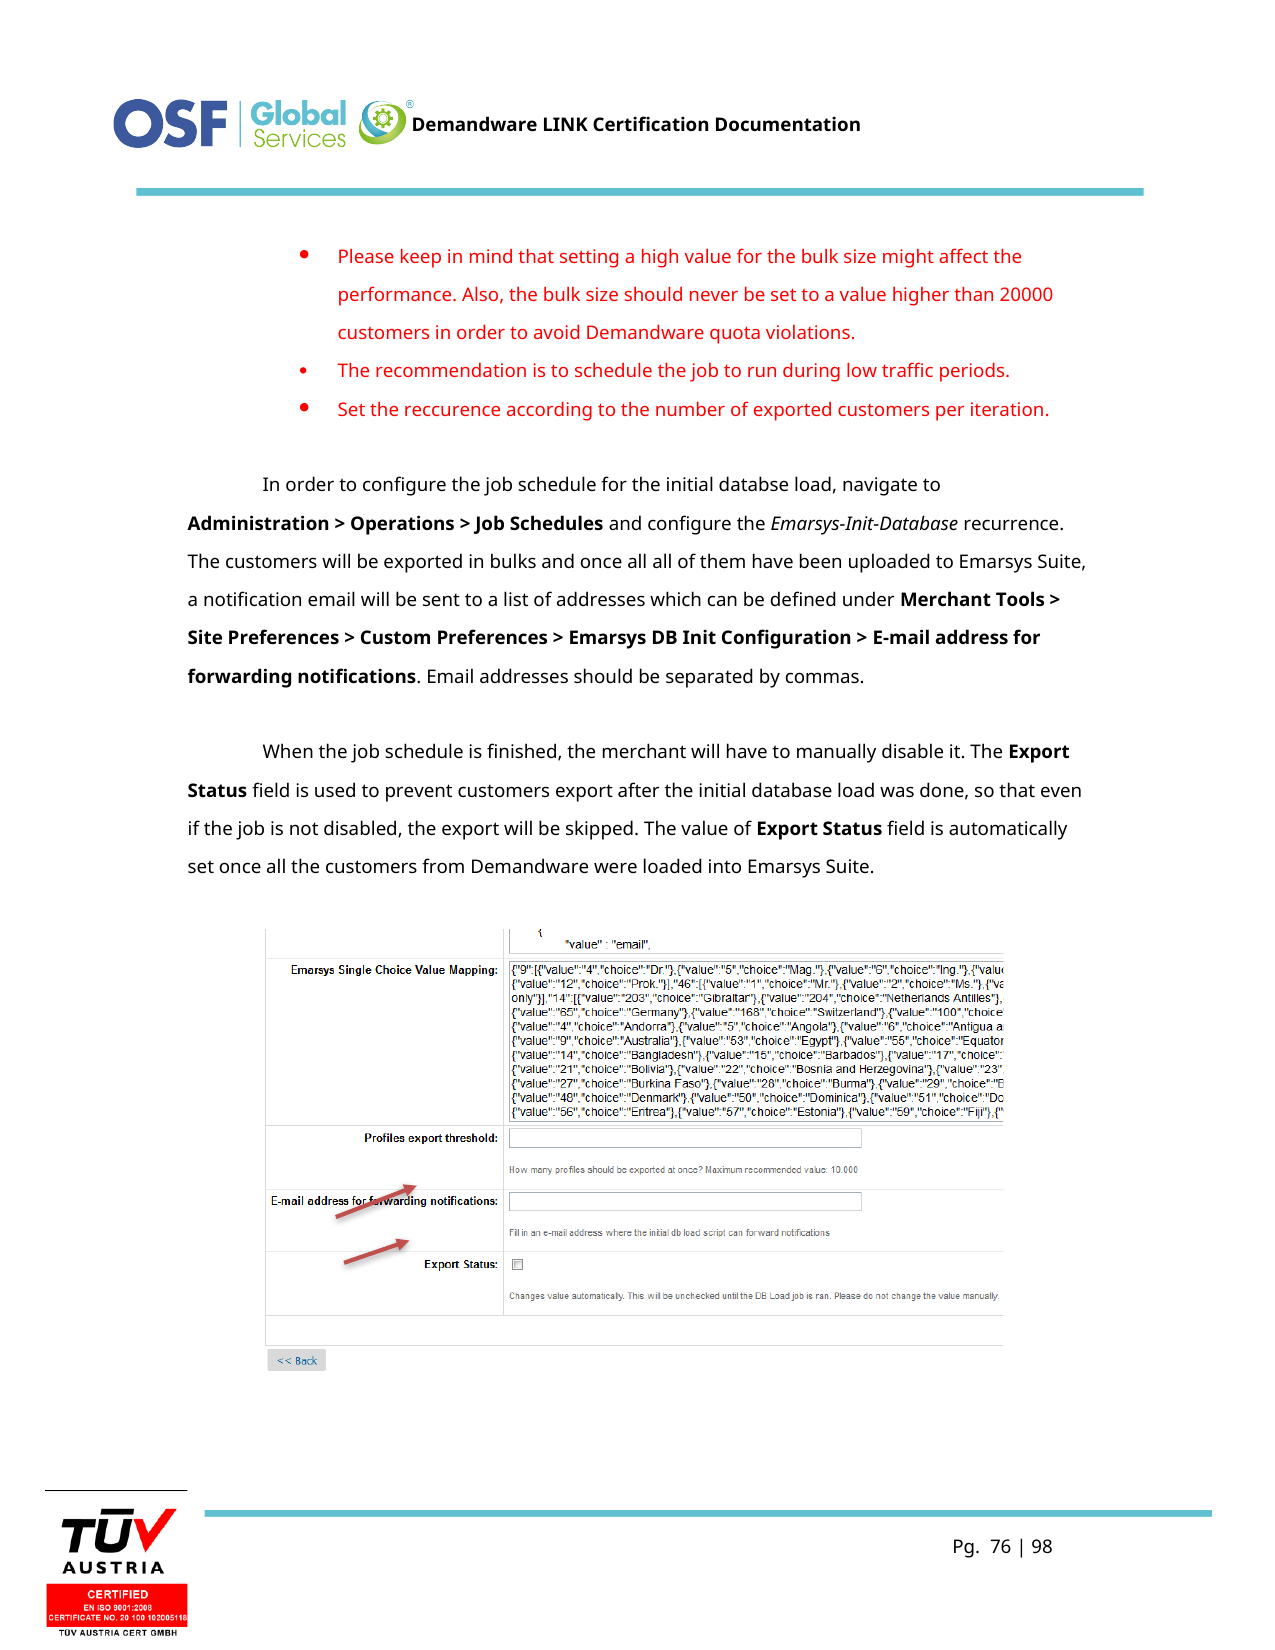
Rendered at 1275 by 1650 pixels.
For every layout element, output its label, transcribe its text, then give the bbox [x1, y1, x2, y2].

list The recommendation is to schedule the job to run during low traffic periods. [300, 358, 1087, 383]
text When the job schedule is finished, the merchant will have to manually disable it. The Export Status field is used to prevent customers export after the initial database load was done, so that even if the job is not disabled, the export will be skipped. The value of Export Status field is automatically set once all the customers from Demandware were loaded into Emarsys Suite. [187, 739, 1087, 879]
picture [43, 1490, 187, 1634]
text In order to configure the job schedule for the initial databse load, navigate to Administration > Operations > Job Schedules and configure the Emarsys-Init-Database recurrence. The customers will be exported in bulks and once all all of them have been uploaded to Emarsys Suite, a notification email will be sent to a list of addresses which can be defined under Merchant Tools > Site Preferences > Custom Preferences > Emarsys DB Init Configuration > E-mail address for forwarding notifications. Email addresses should be separated by commas. [187, 472, 1087, 688]
list Please keep in mind that setting a high value for the bulk size might affect the performance. Also, the bulk size should never be set to a value higher than 20000 customers in order to avoid Demandware quota violations. [300, 243, 1087, 345]
picture [204, 1510, 1212, 1517]
list Set the reccurence according to the number of exported customers per iteration. [300, 396, 1087, 422]
picture [136, 188, 1144, 196]
picture [113, 99, 414, 148]
